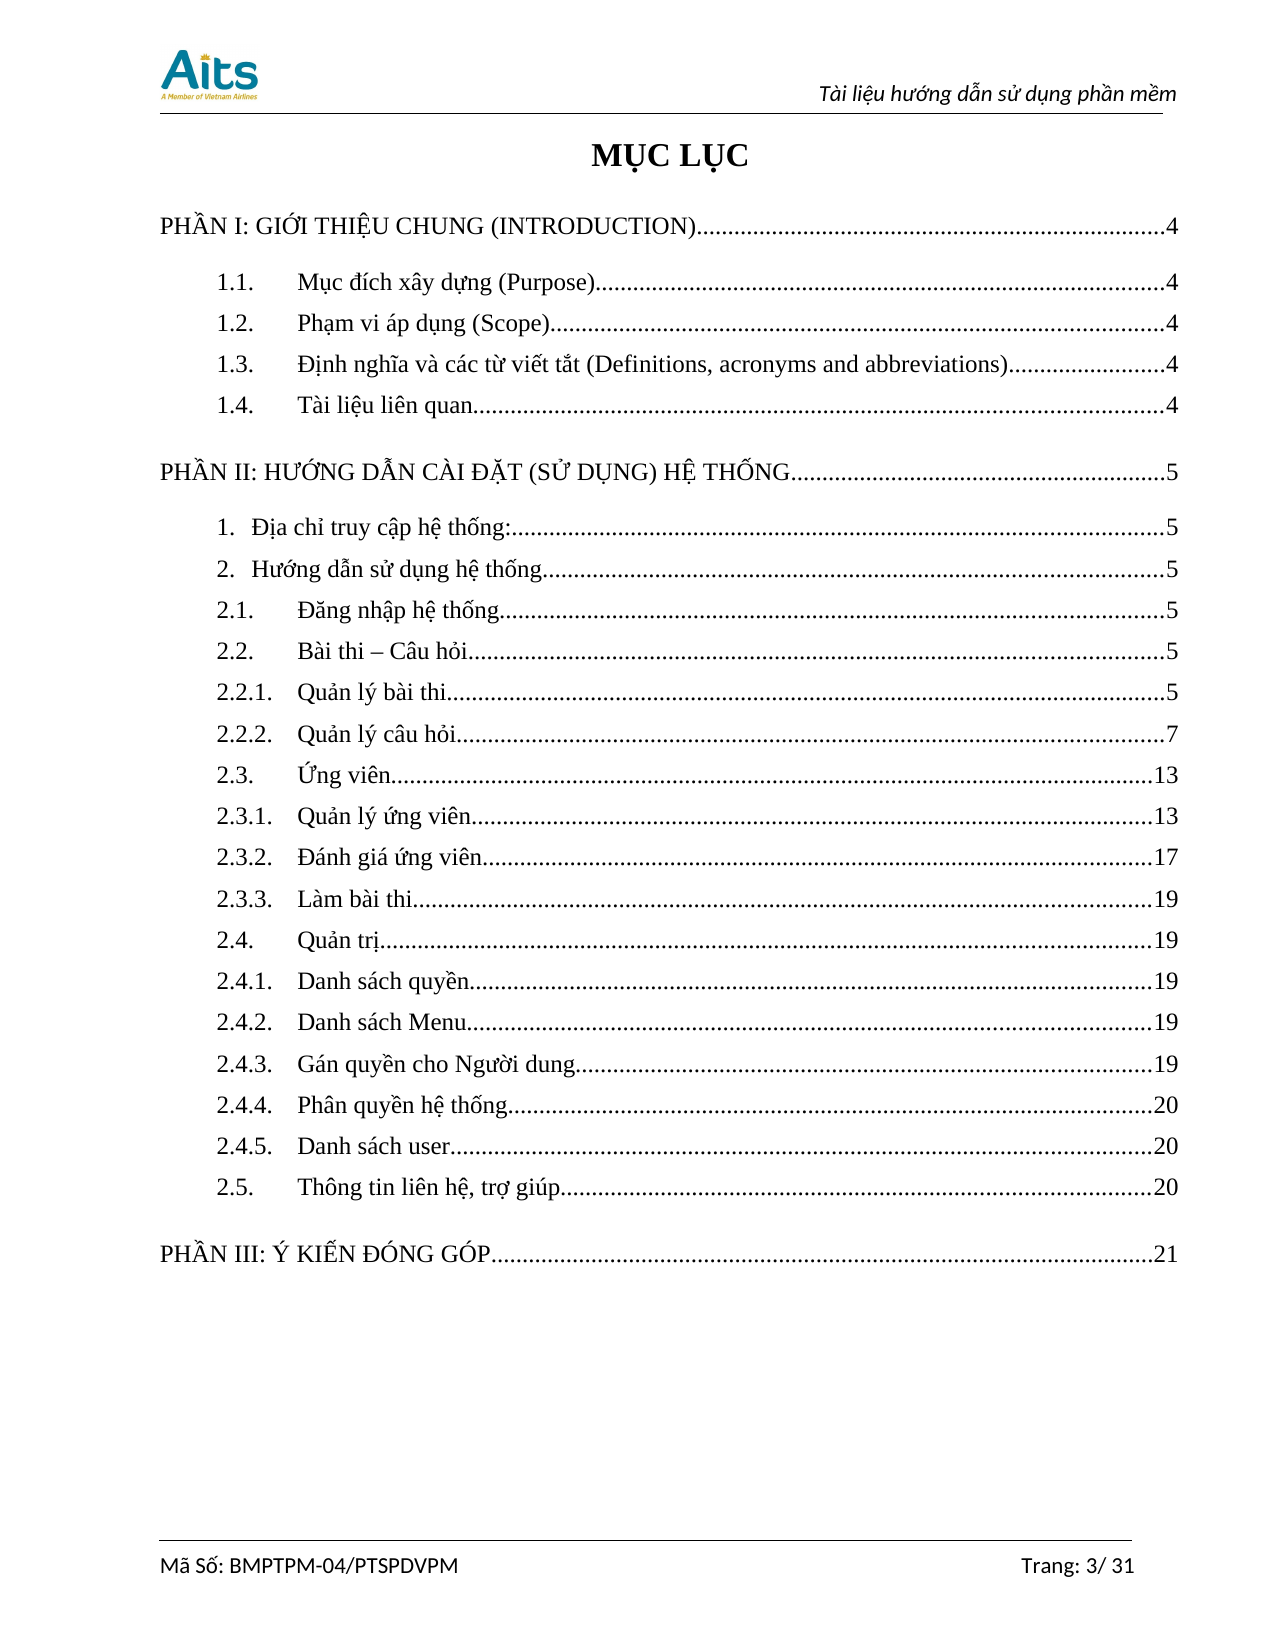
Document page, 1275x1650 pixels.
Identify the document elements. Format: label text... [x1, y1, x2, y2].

text 2.4. Quản trị 19 [216, 925, 1181, 954]
text 2.3.2. Đánh giá ứng viên 17 [216, 842, 1181, 871]
text 1.2. Phạm vi áp dụng (Scope) 4 [216, 308, 1181, 337]
text 1. Địa chỉ truy cập hệ thống: 5 [216, 512, 1181, 541]
text 2.2. Bài thi – Câu hỏi 5 [216, 636, 1181, 665]
text 2.4.3. Gán quyền cho Người dung 19 [216, 1049, 1181, 1077]
text 2.4.2. Danh sách Menu 19 [216, 1007, 1181, 1036]
text 2.3.1. Quản lý ứng viên 13 [216, 801, 1181, 830]
text 1.4. Tài liệu liên quan 4 [216, 391, 1181, 419]
text 2.1. Đăng nhập hệ thống 5 [216, 595, 1181, 624]
text 2.2.2. Quản lý câu hỏi 7 [216, 719, 1181, 747]
text 2.4.5. Danh sách user 20 [216, 1131, 1181, 1160]
text 2.2.1. Quản lý bài thi 5 [216, 677, 1181, 706]
text 2.3. Ứng viên 13 [216, 760, 1181, 789]
text 2.4.1. Danh sách quyền 19 [216, 966, 1181, 995]
text pHẦN ii: HƯỚNG DẪN CÀI ĐẶT (SỬ DỤNG) HỆ THỐNG 5 [159, 457, 1181, 486]
text 2.5. Thông tin liên hệ, trợ giúp 20 [216, 1172, 1181, 1201]
text MỤC LỤC [159, 135, 1181, 174]
text 2.3.3. Làm bài thi 19 [216, 884, 1181, 912]
picture [159, 44, 260, 102]
text 1.1. Mục đích xây dựng (Purpose) 4 [216, 267, 1181, 296]
text PHẦN i: GIỚI THIỆU CHUNG (INTRODUCTION) 4 [159, 211, 1181, 240]
text 2. Hướng dẫn sử dụng hệ thống 5 [216, 554, 1181, 582]
text 1.3. Định nghĩa và các từ viết tắt (Definitions, acronyms and abbreviations) 4 [216, 349, 1181, 378]
text 2.4.4. Phân quyền hệ thống 20 [216, 1090, 1181, 1119]
text PHẦN iii: Ý kiẾn đóng góp 21 [159, 1239, 1181, 1267]
